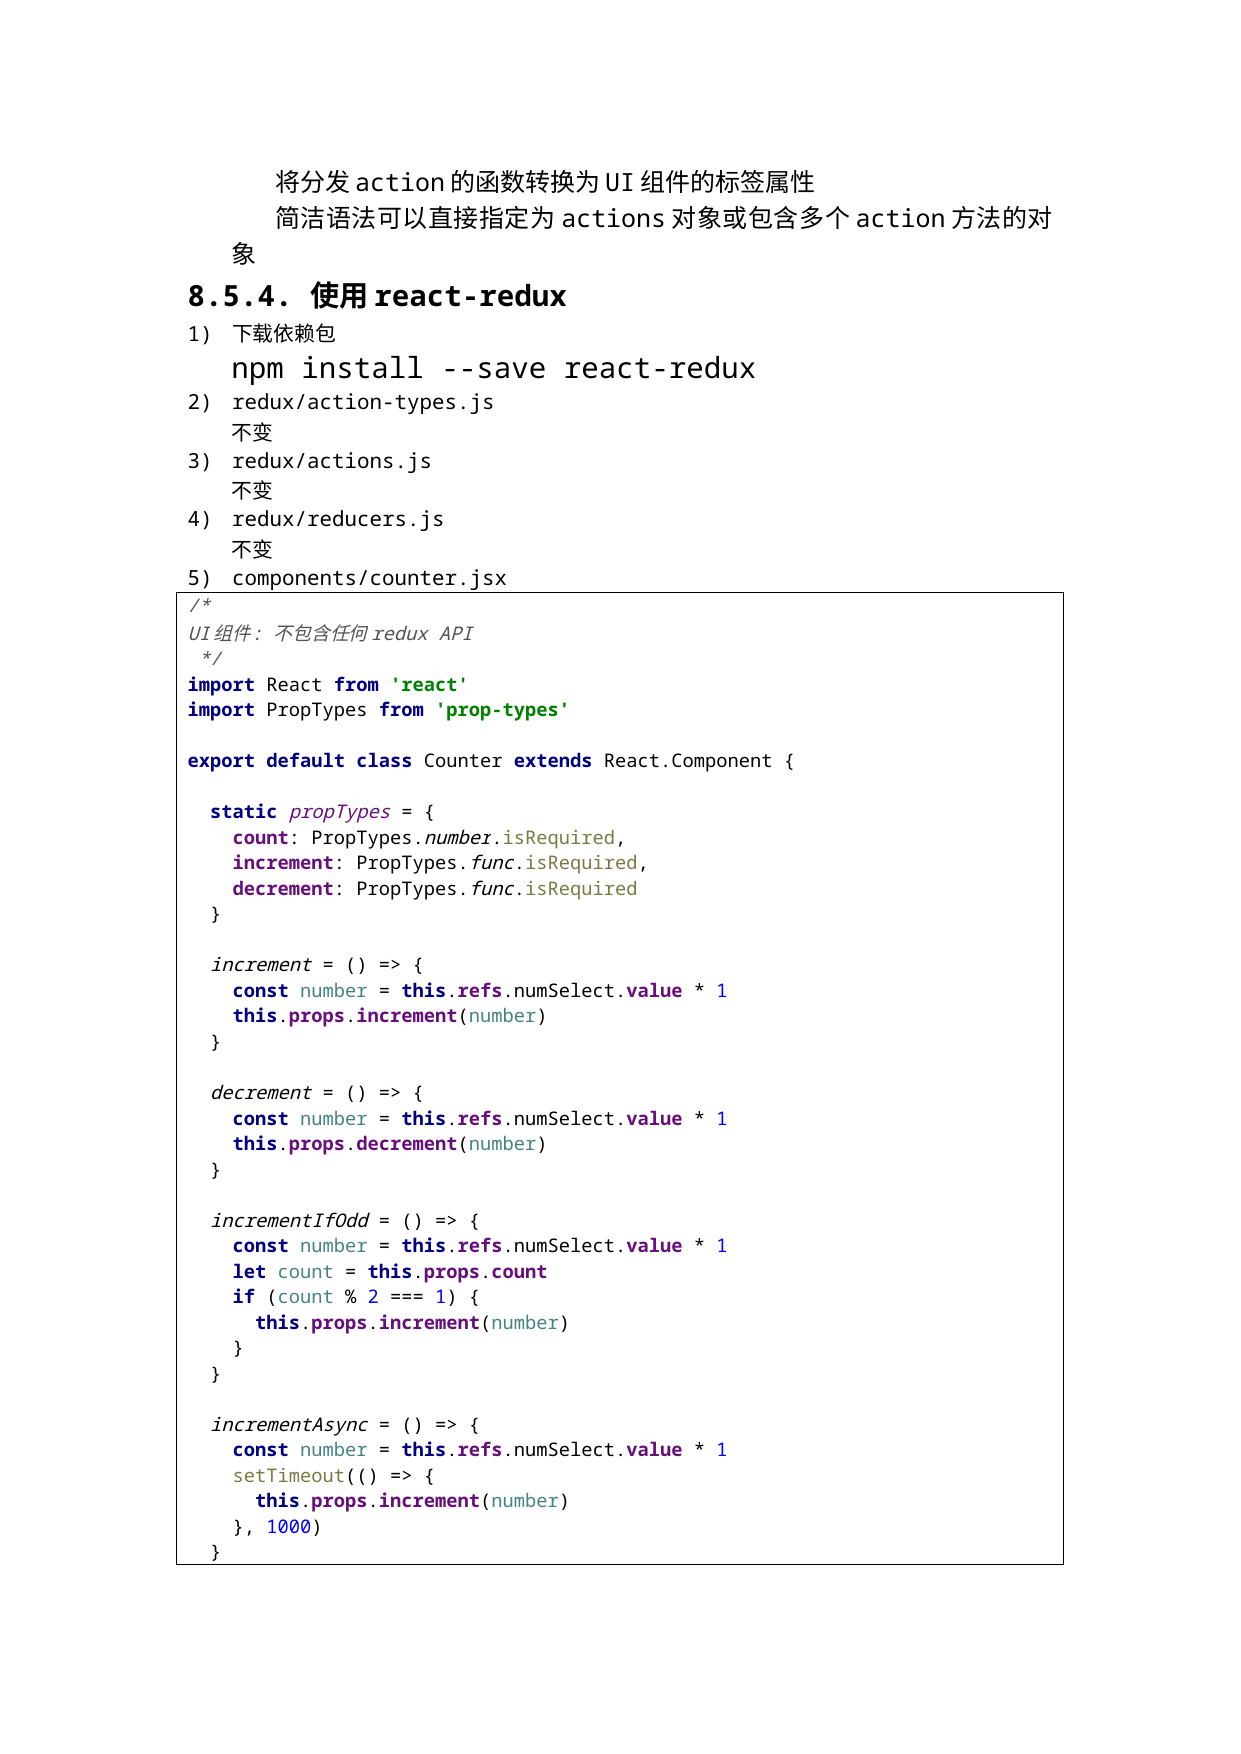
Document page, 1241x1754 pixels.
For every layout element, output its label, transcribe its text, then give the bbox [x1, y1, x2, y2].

subtitle 8.5.4. 使用react-redux [187, 273, 1053, 315]
list redux/reducers.js [187, 504, 1053, 533]
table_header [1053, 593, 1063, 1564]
list components/counter.jsx [187, 563, 1053, 592]
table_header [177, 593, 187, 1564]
list redux/actions.js [187, 446, 1053, 474]
list 将分发action的函数转换为UI组件的标签属性 [231, 162, 1053, 198]
text npm install --save react-redux [187, 348, 1053, 387]
text 不变 [187, 474, 1053, 504]
text 不变 [187, 533, 1053, 563]
text 不变 [187, 416, 1053, 446]
list 简洁语法可以直接指定为actions对象或包含多个action方法的对象 [231, 198, 1053, 271]
list 下载依赖包 [187, 317, 1053, 348]
list redux/action-types.js [187, 387, 1053, 416]
